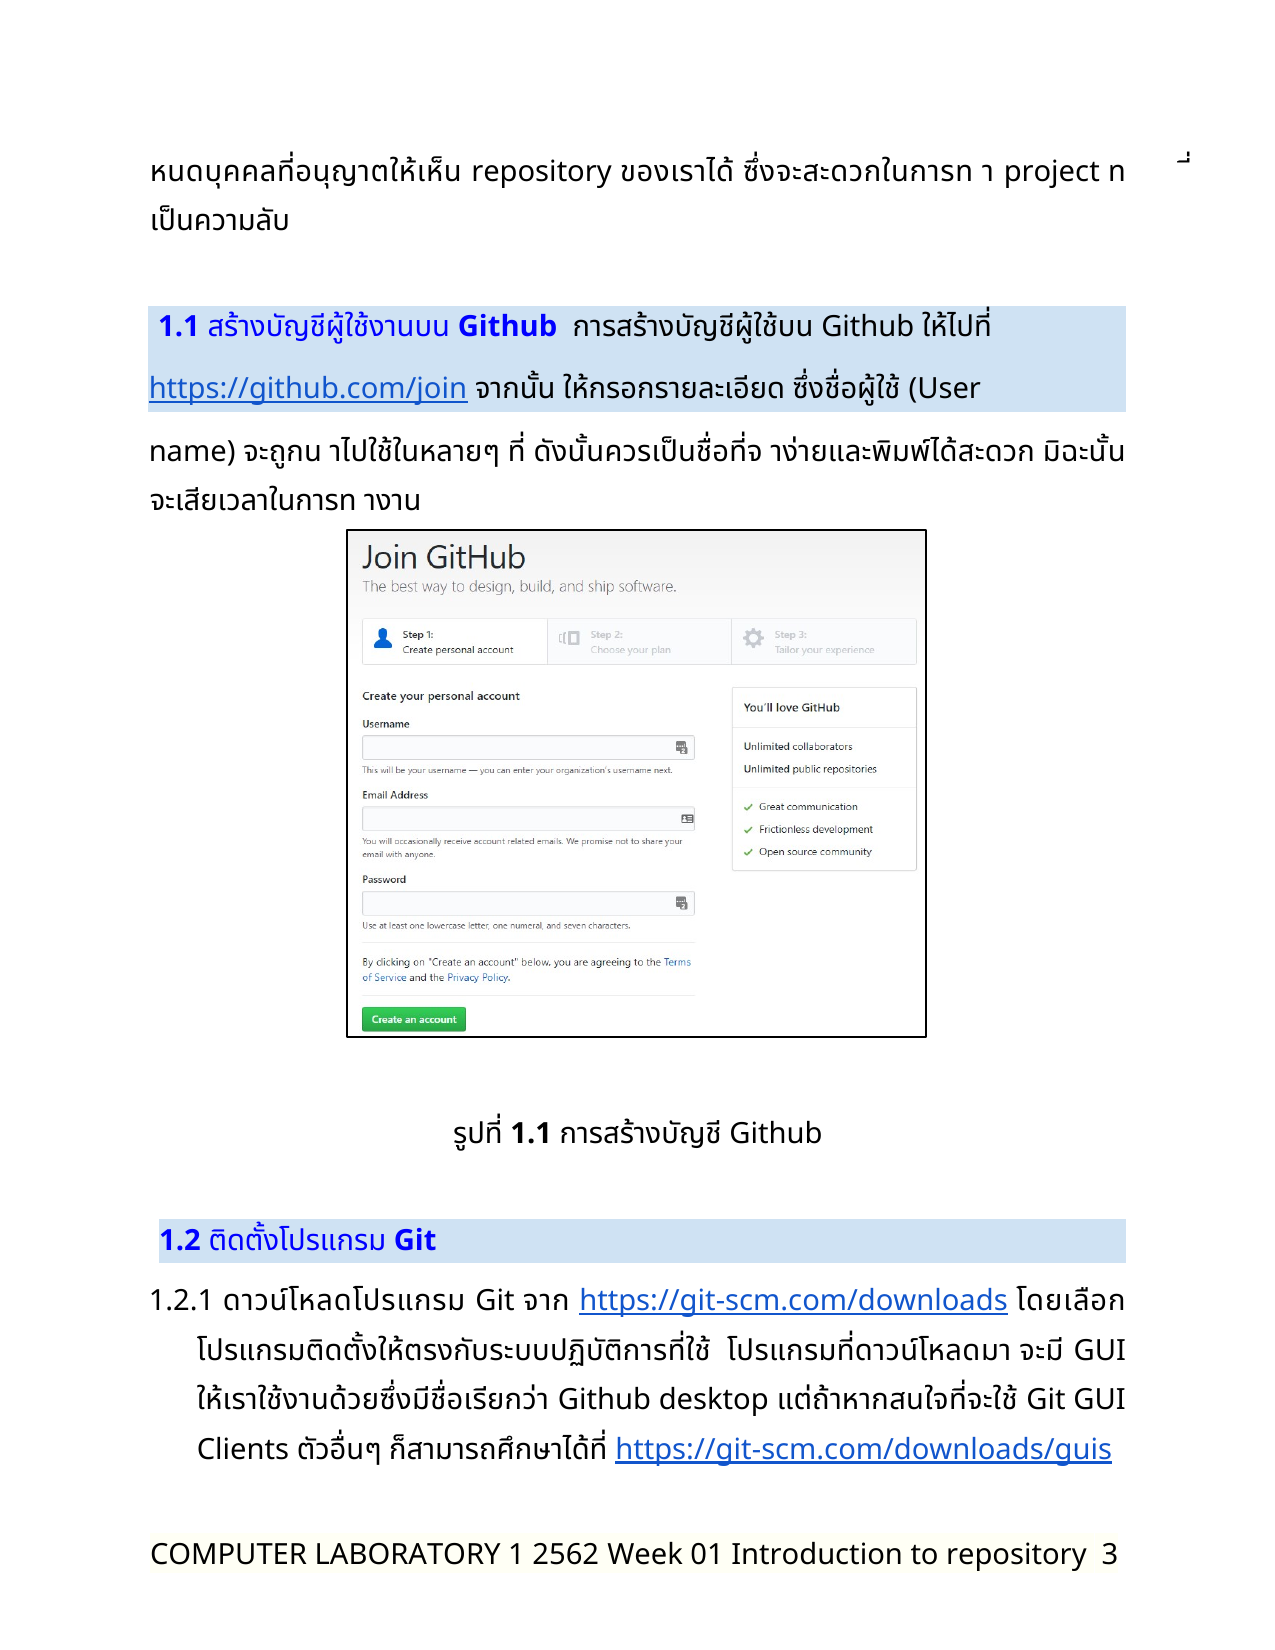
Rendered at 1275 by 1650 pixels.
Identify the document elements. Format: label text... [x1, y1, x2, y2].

text name) จะถูกน าไปใช้ในหลายๆ ที่ ดังนั้นควรเป็นชื่อที่จ าง่ายและพิมพ์ได้สะดวก มิฉะนั้นจะเสียเวลาในการท างาน [148, 430, 1126, 524]
text รูปที่ 1.1 การสร้างบัญชี Github [150, 1113, 1125, 1157]
text 1.2.1 ดาวน์โหลดโปรแกรม Git จาก https://git-scm.com/downloads โดยเลือกโปรแกรมติดตั้งให้ตรงกับระบบปฏิบัติการที่ใช้ โปรแกรมที่ดาวน์โหลดมา จะมี GUI ให้เราใช้งานด้วยซึ่งมีชื่อเรียกว่า Github desktop แต่ถ้าหากสนใจที่จะใช้ Git GUI Clients ตัวอื่นๆ ก็สามารถศึกษาได้ที่ https://git-scm.com/downloads/guis [148, 1279, 1126, 1472]
subtitle 1.2 ติดตั้งโปรแกรม Git [159, 1219, 1126, 1263]
picture [348, 531, 925, 1036]
text 1.1 สร้างบัญชีผู้ใช้งานบน Github การสร้างบัญชีผู้ใช้บน Github ให้ไปที่ https://github.com/join จากนั้น ให้กรอกรายละเอียด ซึ่งชื่อผู้ใช้ (User [148, 306, 1126, 412]
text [148, 150, 1126, 243]
